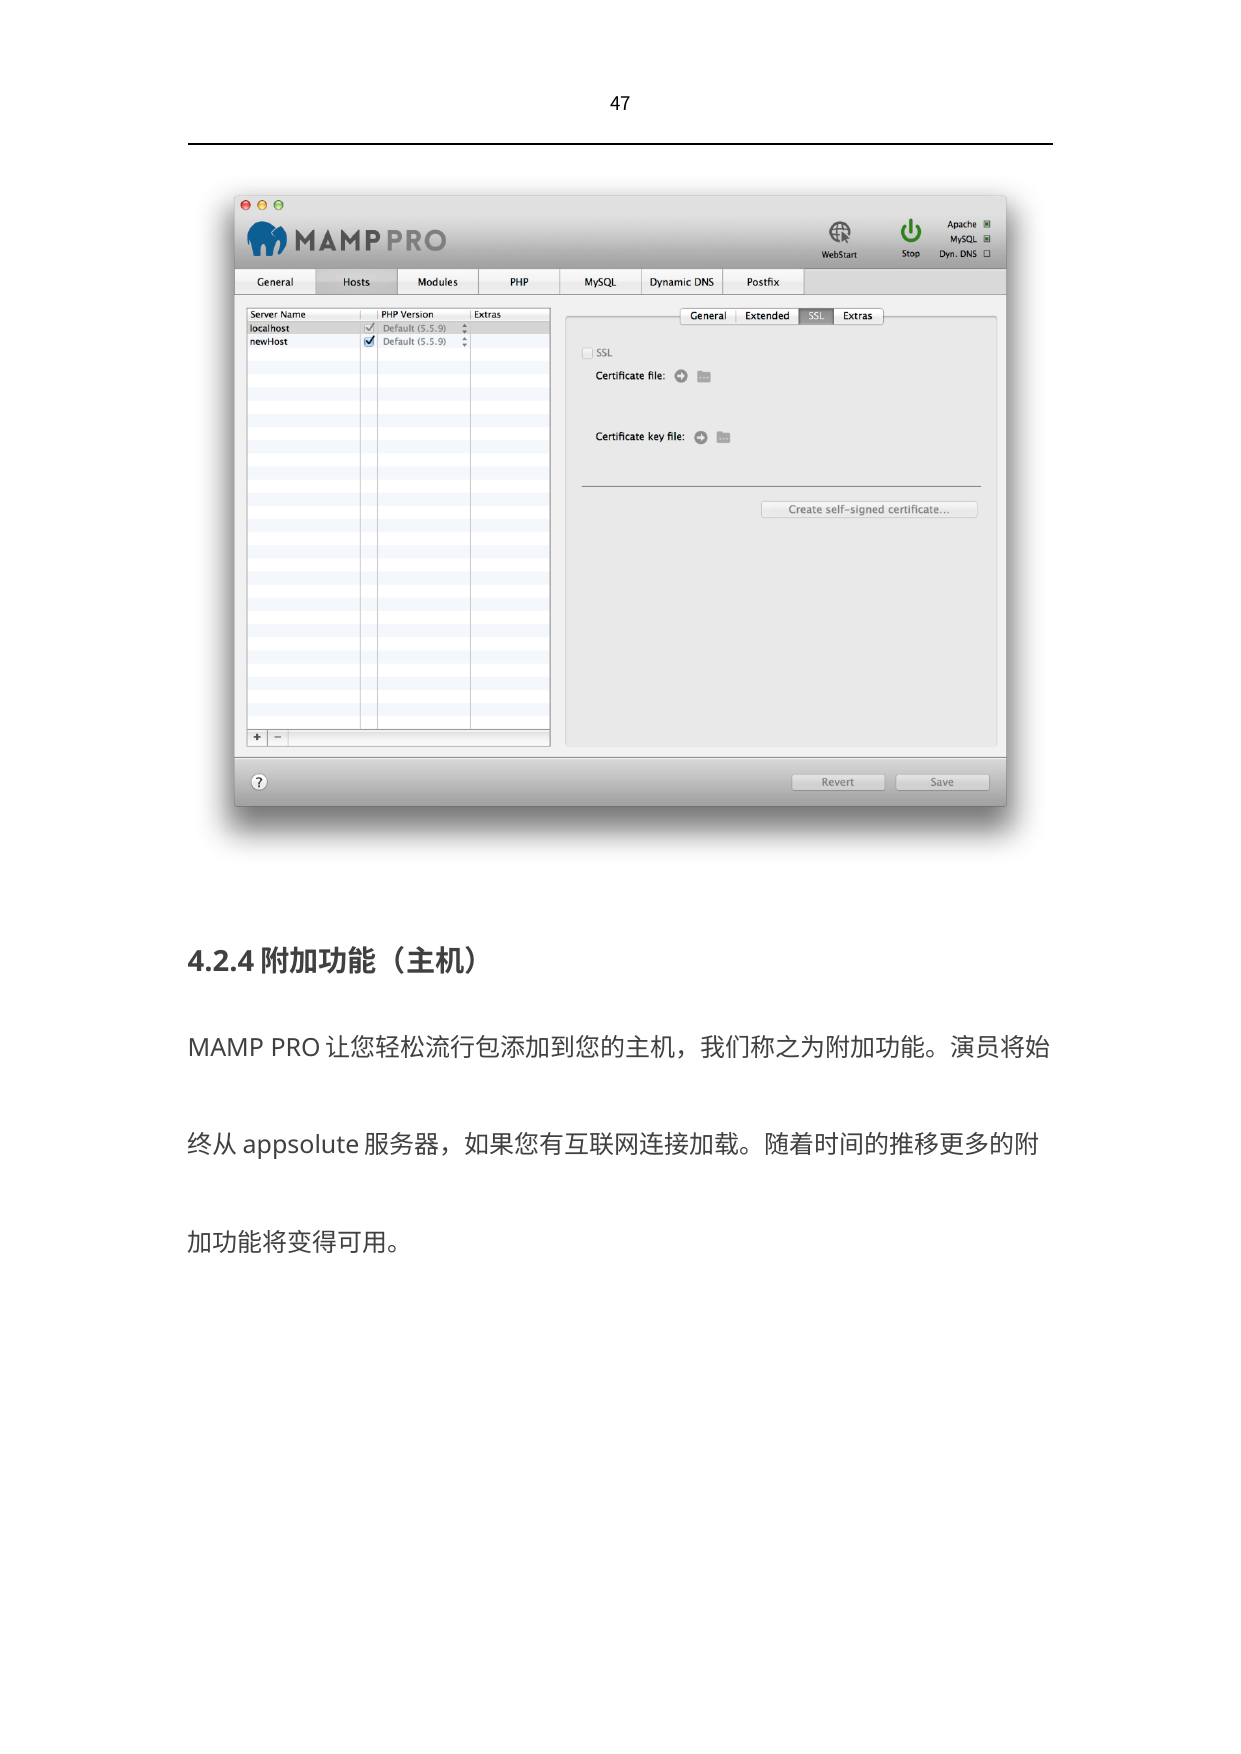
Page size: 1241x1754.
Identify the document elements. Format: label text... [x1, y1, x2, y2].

text 4.2.4附加功能（主机） [187, 926, 1053, 991]
text MAMP PRO让您轻松流行包添加到您的主机，我们称之为附加功能。演员将始终从appsolute服务器，如果您有互联网连接加载。随着时间的推移更多的附加功能将变得可用。 [187, 1013, 1053, 1273]
picture [187, 167, 1053, 871]
